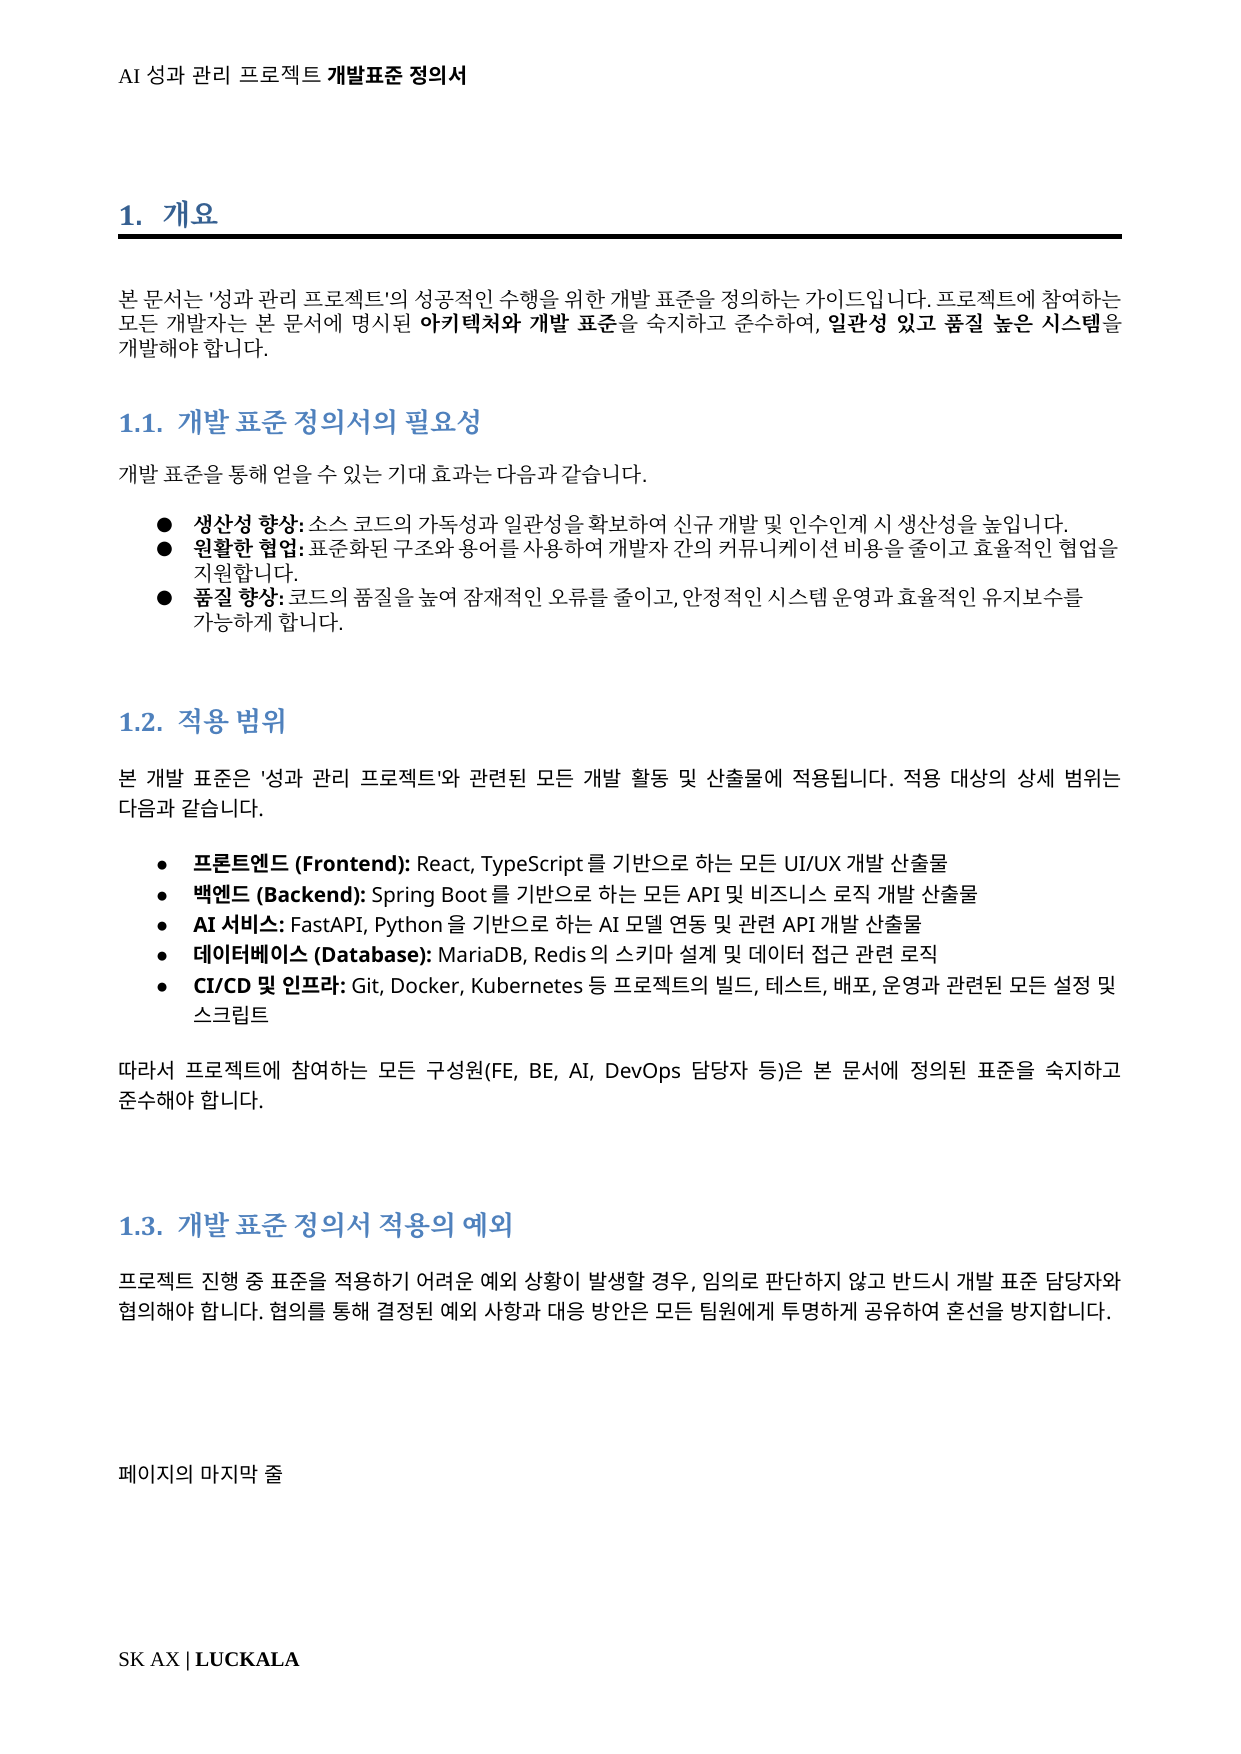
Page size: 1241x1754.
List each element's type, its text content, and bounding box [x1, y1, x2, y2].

list 원활한 협업: 표준화된 구조와 용어를 사용하여 개발자 간의 커뮤니케이션 비용을 줄이고 효율적인 협업을 지원합니다. [156, 537, 1122, 586]
text 페이지의 마지막 줄 [118, 1458, 1122, 1489]
text 개발 표준을 통해 얻을 수 있는 기대 효과는 다음과 같습니다. [118, 463, 1122, 488]
list 품질 향상: 코드의 품질을 높여 잠재적인 오류를 줄이고, 안정적인 시스템 운영과 효율적인 유지보수를 가능하게 합니다. [156, 586, 1122, 635]
list 데이터베이스 (Database): MariaDB, Redis의 스키마 설계 및 데이터 접근 관련 로직 [156, 939, 1122, 969]
subtitle 개요 [118, 198, 1122, 234]
list 생산성 향상: 소스 코드의 가독성과 일관성을 확보하여 신규 개발 및 인수인계 시 생산성을 높입니다. [156, 513, 1122, 537]
subtitle 적용 범위 [118, 705, 1122, 737]
subtitle 개발 표준 정의서 적용의 예외 [118, 1209, 1122, 1241]
text 본 개발 표준은 '성과 관리 프로젝트'와 관련된 모든 개발 활동 및 산출물에 적용됩니다. 적용 대상의 상세 범위는 다음과 같습니다. [118, 762, 1122, 823]
subtitle 개발 표준 정의서의 필요성 [118, 406, 1122, 438]
text 프로젝트 진행 중 표준을 적용하기 어려운 예외 상황이 발생할 경우, 임의로 판단하지 않고 반드시 개발 표준 담당자와 협의해야 합니다. 협의를 통해 결정된 예외 사항과 대응 방안은 모든 팀원에게 투명하게 공유하여 혼선을 방지합니다. [118, 1265, 1122, 1326]
list 백엔드 (Backend): Spring Boot를 기반으로 하는 모든 API 및 비즈니스 로직 개발 산출물 [156, 878, 1122, 908]
text 본 문서는 '성과 관리 프로젝트'의 성공적인 수행을 위한 개발 표준을 정의하는 가이드입니다. 프로젝트에 참여하는 모든 개발자는 본 문서에 명시된 아키텍처와 개발 표준을 숙지하고 준수하여, 일관성 있고 품질 높은 시스템을 개발해야 합니다. [118, 288, 1122, 361]
list CI/CD 및 인프라: Git, Docker, Kubernetes 등 프로젝트의 빌드, 테스트, 배포, 운영과 관련된 모든 설정 및 스크립트 [156, 969, 1122, 1029]
list AI 서비스: FastAPI, Python을 기반으로 하는 AI 모델 연동 및 관련 API 개발 산출물 [156, 908, 1122, 939]
text 따라서 프로젝트에 참여하는 모든 구성원(FE, BE, AI, DevOps 담당자 등)은 본 문서에 정의된 표준을 숙지하고 준수해야 합니다. [118, 1054, 1122, 1115]
list 프론트엔드 (Frontend): React, TypeScript를 기반으로 하는 모든 UI/UX 개발 산출물 [156, 848, 1122, 878]
